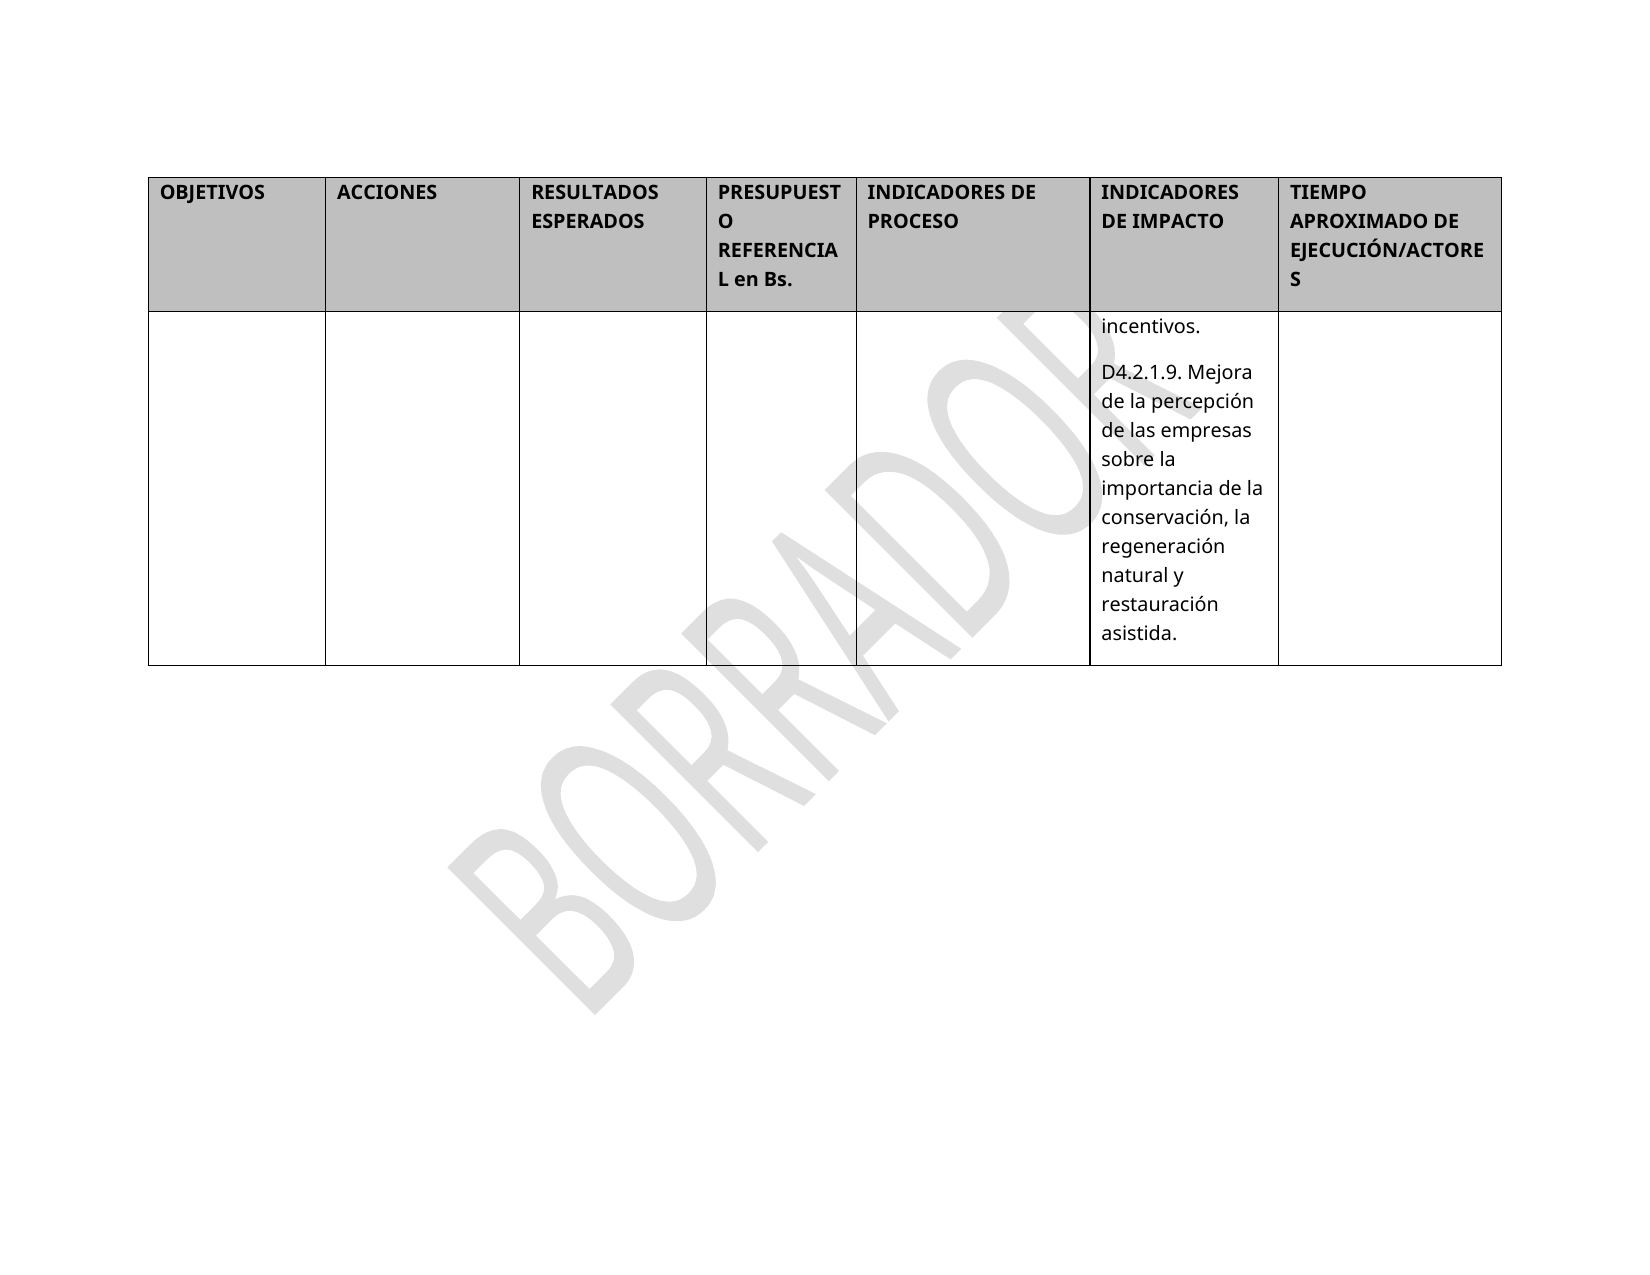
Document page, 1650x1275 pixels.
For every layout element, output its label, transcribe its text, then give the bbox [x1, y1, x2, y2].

table_header INDICADORES DE IMPACTO [1091, 178, 1278, 311]
table_cell [1279, 312, 1501, 665]
table_header PRESUPUESTO REFERENCIAL en Bs. [707, 178, 856, 311]
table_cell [857, 312, 1089, 665]
table_header TIEMPO APROXIMADO DE EJECUCIÓN/ACTORES [1279, 178, 1501, 311]
table_cell [149, 312, 325, 665]
table_header INDICADORES DE PROCESO [857, 178, 1089, 311]
table_cell 100.000 [707, 312, 856, 665]
table_header RESULTADOS ESPERADOS [520, 178, 706, 311]
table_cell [520, 312, 706, 665]
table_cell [1091, 312, 1278, 665]
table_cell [326, 312, 519, 665]
table_header ACCIONES [326, 178, 519, 311]
table_header OBJETIVOS [149, 178, 325, 311]
